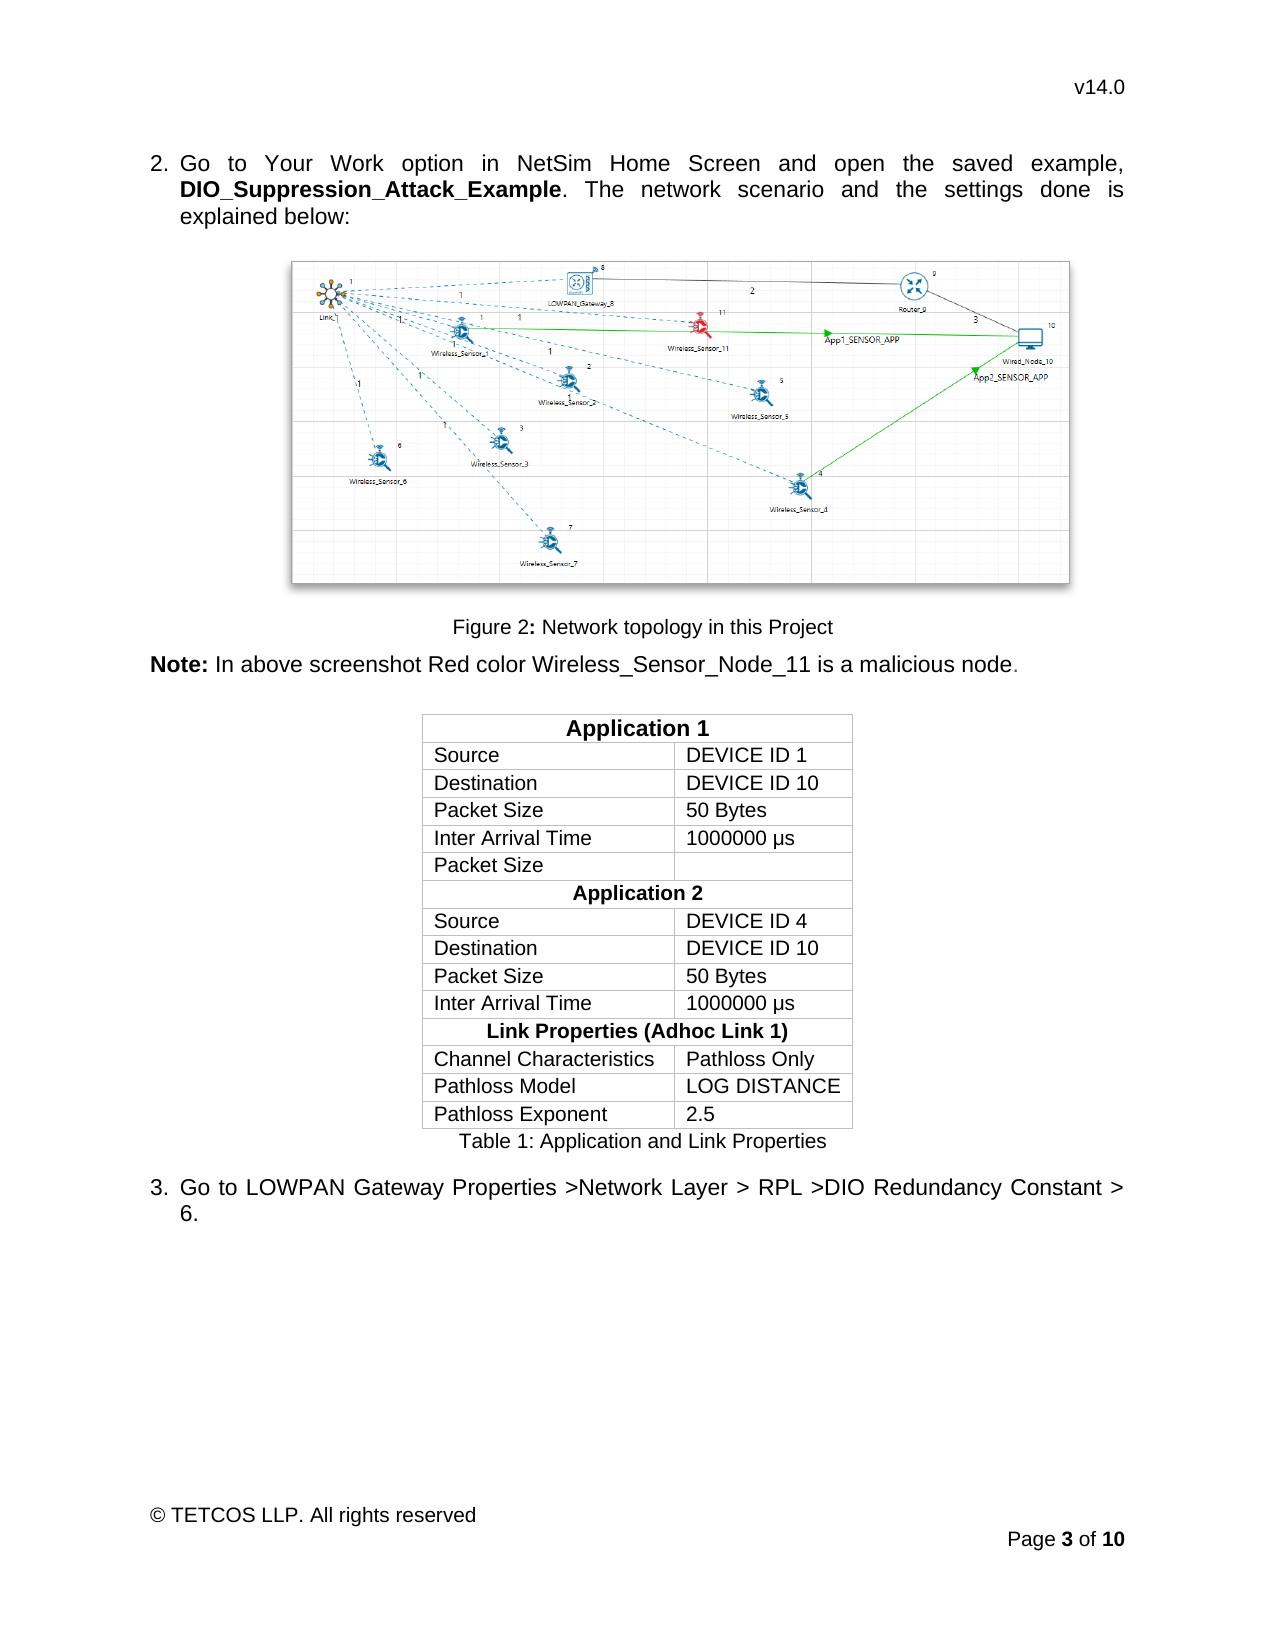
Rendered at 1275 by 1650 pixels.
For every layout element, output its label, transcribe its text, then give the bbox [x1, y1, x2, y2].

table_cell Link Properties (Adhoc Link 1) [423, 1019, 852, 1045]
table_cell Pathloss Exponent [423, 1102, 674, 1128]
table_cell 50 Bytes [675, 964, 852, 990]
table_cell Packet Size [423, 853, 674, 880]
table_cell Source [423, 743, 674, 769]
list Go to Your Work option in NetSim Home Screen and open the saved example, DIO_Suppression_Attack_Example. The network scenario and the settings done is explained below: [150, 150, 1125, 229]
table_cell Destination [423, 936, 674, 963]
table_cell 1000000 μs [675, 991, 852, 1018]
text Table 1: Application and Link Properties [150, 1129, 1125, 1153]
table_cell Source [423, 909, 674, 935]
table_cell Inter Arrival Time [423, 826, 674, 852]
picture [292, 262, 1069, 583]
table_cell 2.5 [675, 1102, 852, 1128]
table_cell [675, 853, 852, 880]
table_cell Packet Size [423, 964, 674, 990]
table_cell Application 2 [423, 881, 852, 907]
table_cell LOG DISTANCE [675, 1074, 852, 1101]
table_cell DEVICE ID 1 [675, 743, 852, 769]
table_cell 50 Bytes [675, 798, 852, 824]
table_header Application 1 [423, 715, 852, 742]
table_cell DEVICE ID 4 [675, 909, 852, 935]
table_cell Pathloss Only [675, 1046, 852, 1073]
text Figure 2: Network topology in this Project [150, 615, 1125, 639]
table_cell DEVICE ID 10 [675, 936, 852, 963]
table_cell DEVICE ID 10 [675, 770, 852, 797]
table_cell Channel Characteristics [423, 1046, 674, 1073]
table_cell Pathloss Model [423, 1074, 674, 1101]
table_cell 1000000 μs [675, 826, 852, 852]
table_cell Destination [423, 770, 674, 797]
table_cell Packet Size [423, 798, 674, 824]
list Go to LOWPAN Gateway Properties >Network Layer > RPL >DIO Redundancy Constant > 6. [150, 1174, 1125, 1227]
text Note: In above screenshot Red color Wireless_Sensor_Node_11 is a malicious node. [150, 651, 1125, 678]
table_cell Inter Arrival Time [423, 991, 674, 1018]
